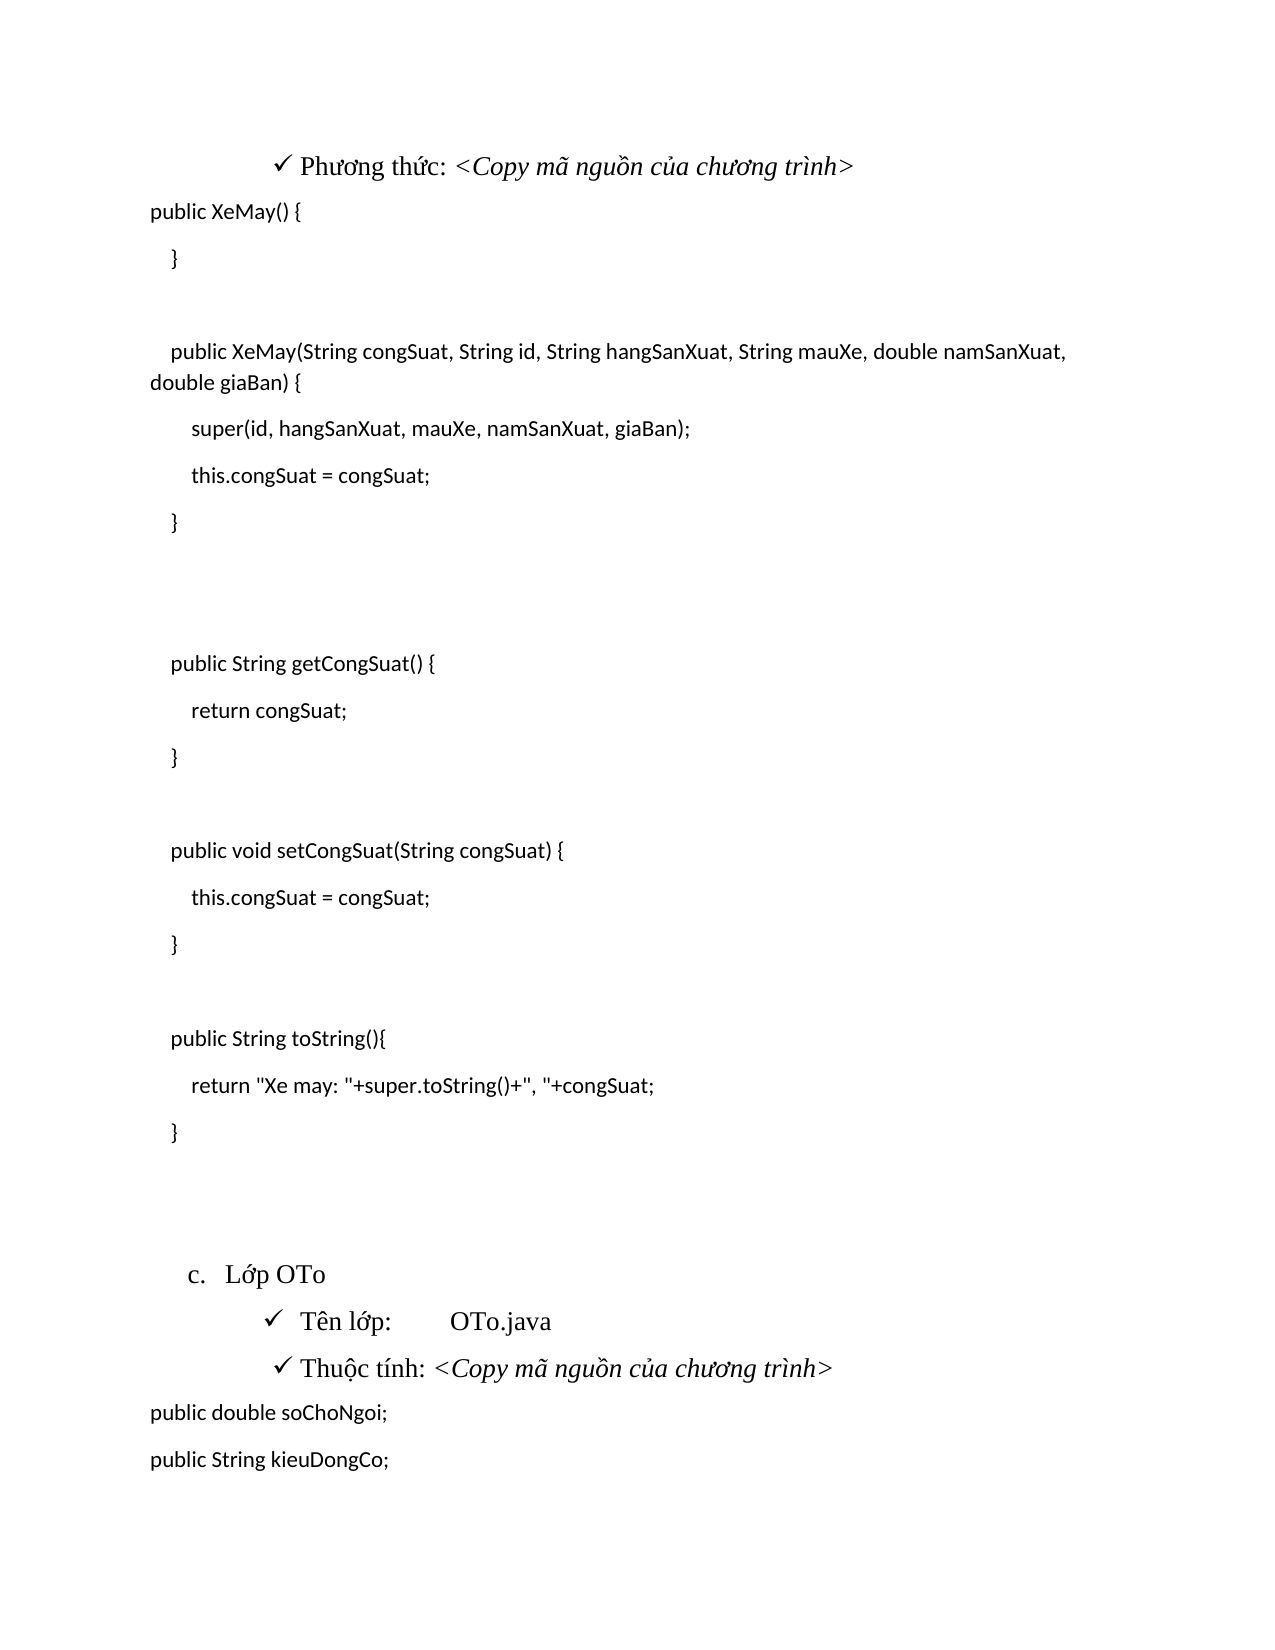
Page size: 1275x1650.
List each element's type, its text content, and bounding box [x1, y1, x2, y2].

text this.congSuat = congSuat; [150, 461, 1125, 489]
text } [150, 930, 1125, 958]
list Thuộc tính: <Copy mã nguồn của chương trình> [272, 1352, 1125, 1383]
text } [150, 743, 1125, 771]
text public double soChoNgoi; [150, 1398, 1125, 1427]
text } [150, 508, 1125, 536]
text public void setCongSuat(String congSuat) { [150, 836, 1125, 864]
text return congSuat; [150, 696, 1125, 724]
list Lớp OTo [187, 1258, 1125, 1289]
list Phương thức: <Copy mã nguồn của chương trình> [272, 150, 1125, 181]
list Tên lớp: OTo.java [262, 1305, 1125, 1336]
text public String getCongSuat() { [150, 649, 1125, 677]
text public String toString(){ [150, 1024, 1125, 1052]
text public XeMay() { [150, 197, 1125, 225]
text } [150, 1118, 1125, 1146]
text } [150, 244, 1125, 272]
text this.congSuat = congSuat; [150, 883, 1125, 911]
text return "Xe may: "+super.toString()+", "+congSuat; [150, 1071, 1125, 1099]
text public String kieuDongCo; [150, 1445, 1125, 1473]
text super(id, hangSanXuat, mauXe, namSanXuat, giaBan); [150, 414, 1125, 443]
text public XeMay(String congSuat, String id, String hangSanXuat, String mauXe, double namSanXuat, double giaBan) { [150, 337, 1125, 396]
